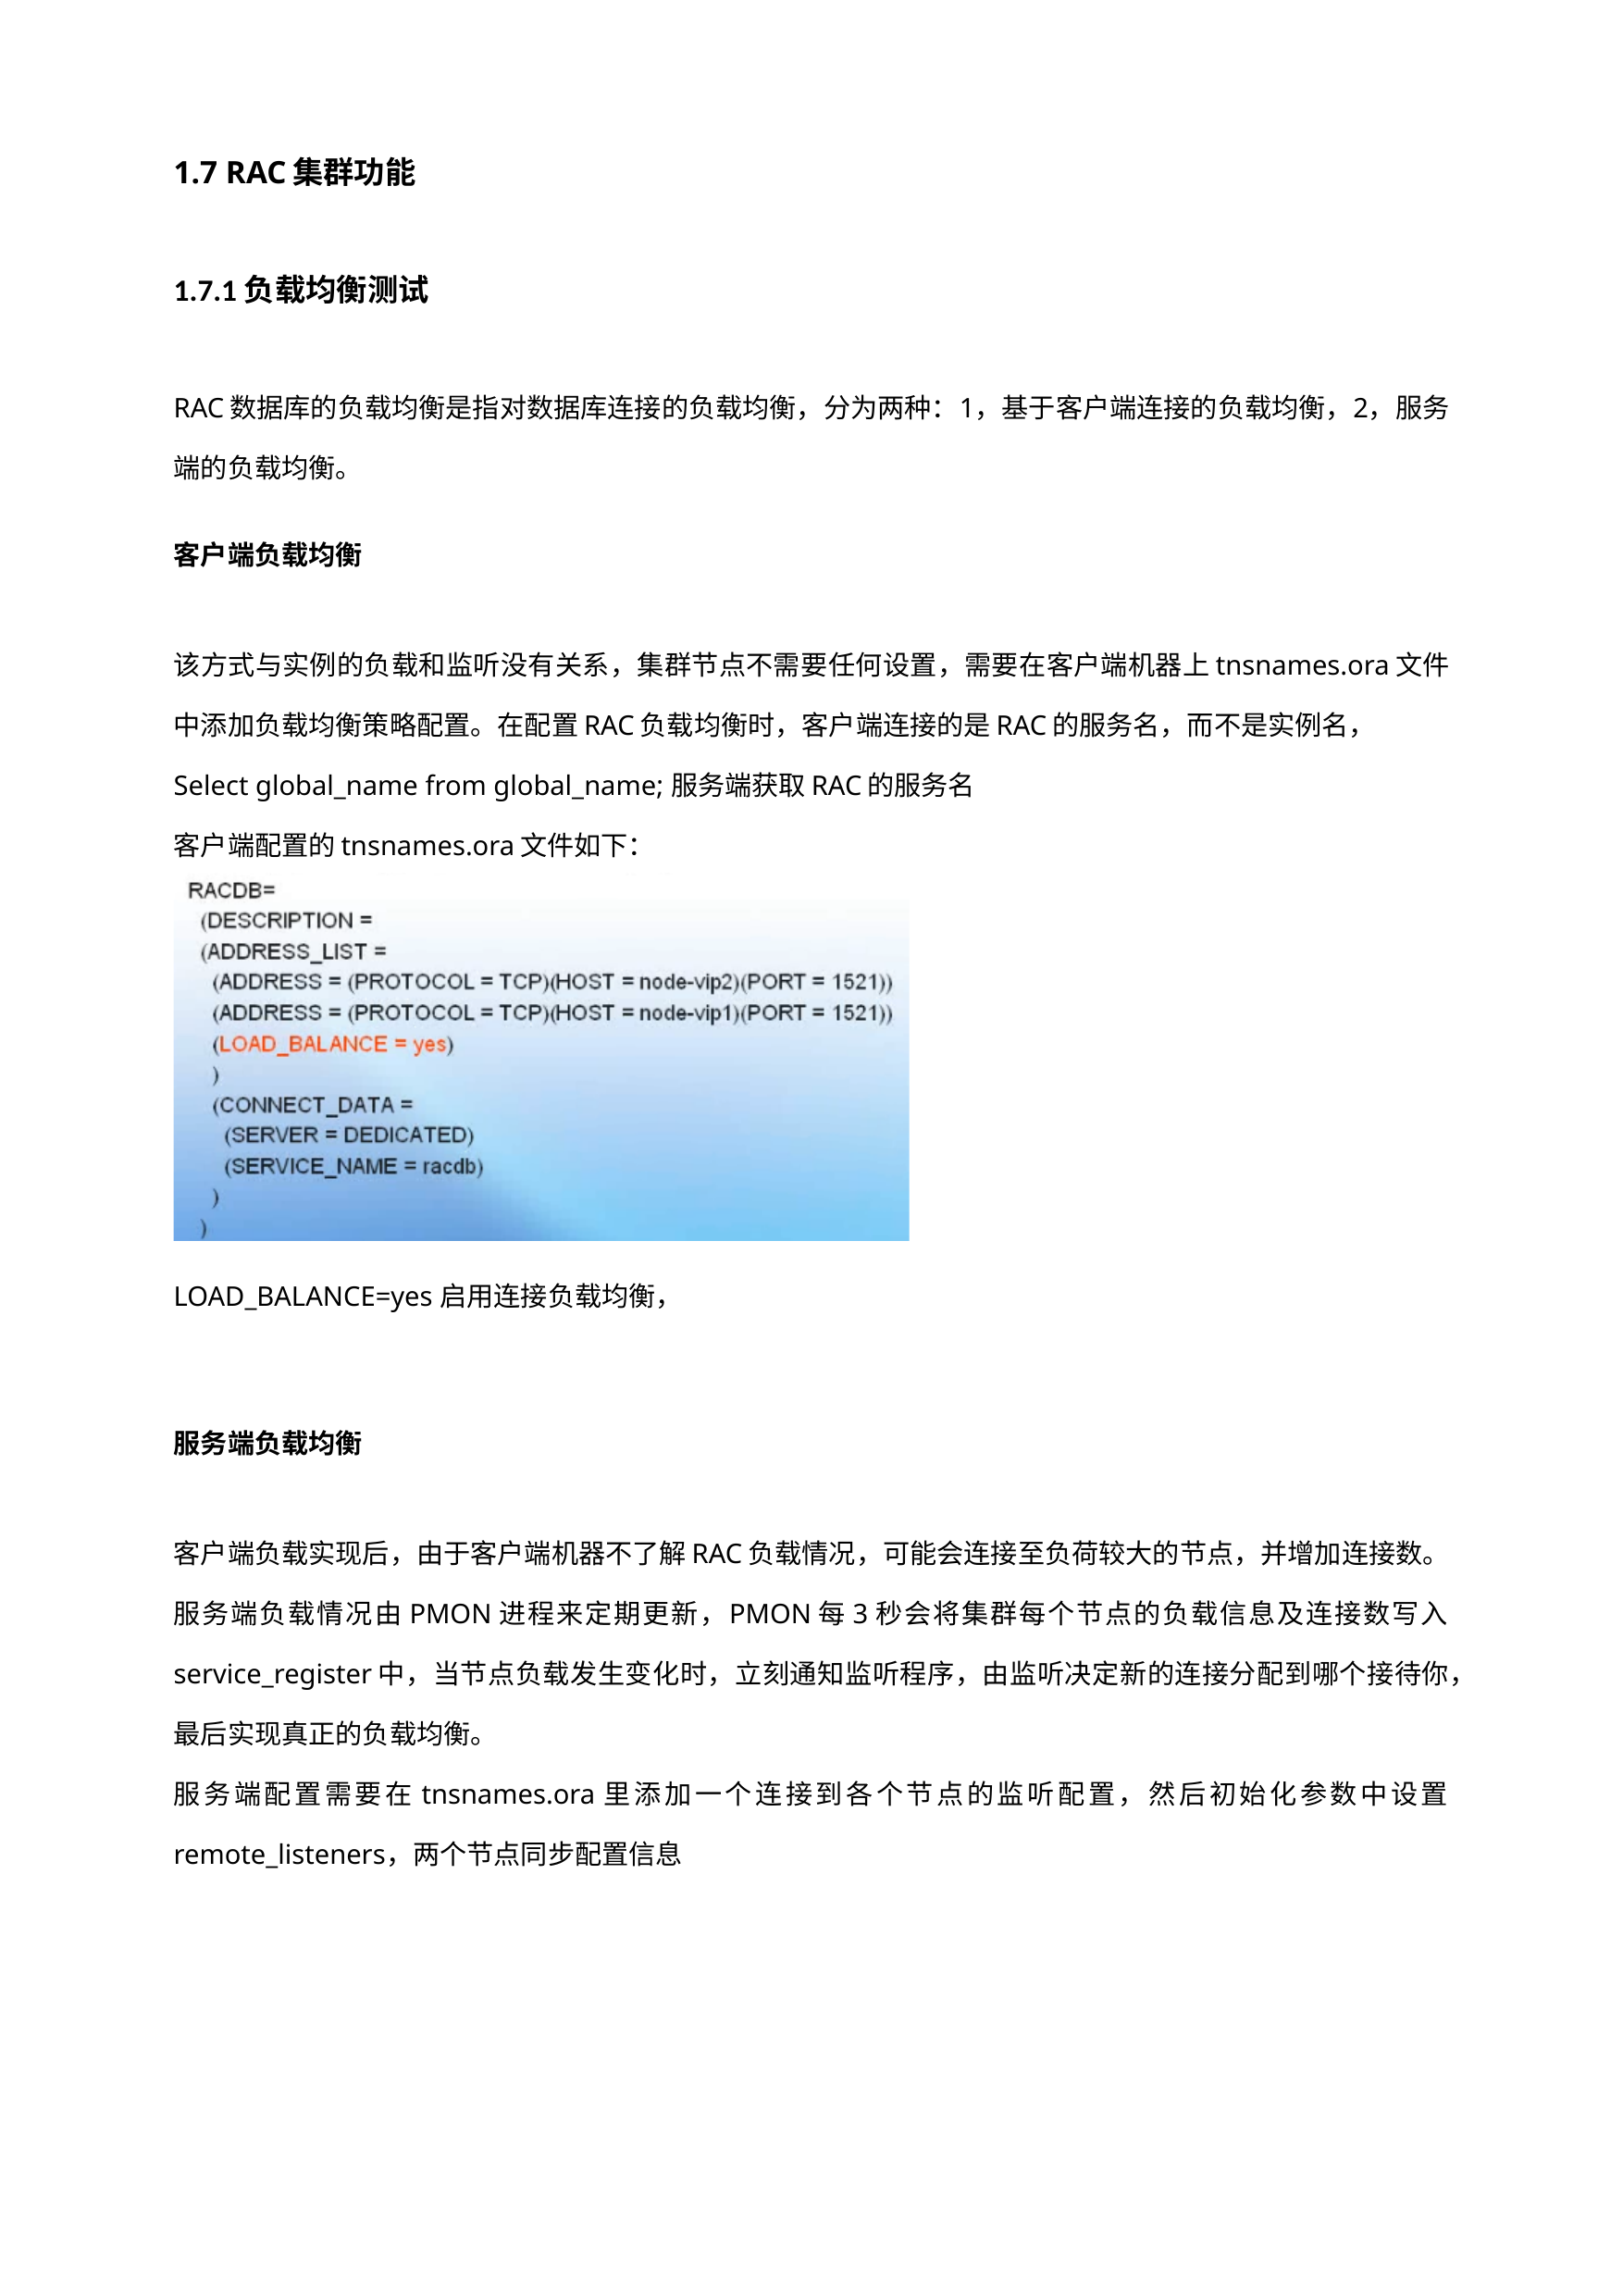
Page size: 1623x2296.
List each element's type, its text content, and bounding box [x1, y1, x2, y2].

text RAC数据库的负载均衡是指对数据库连接的负载均衡，分为两种：1，基于客户端连接的负载均衡，2，服务端的负载均衡。 [173, 376, 1449, 496]
subtitle 服务端负载均衡 [173, 1412, 1449, 1472]
text Select global_name from global_name; 服务端获取RAC的服务名 [173, 753, 1449, 813]
text LOAD_BALANCE=yes 启用连接负载均衡， [173, 1264, 1449, 1324]
subtitle 1.7 RAC集群功能 [173, 140, 1449, 200]
subtitle 客户端负载均衡 [173, 523, 1449, 583]
text 该方式与实例的负载和监听没有关系，集群节点不需要任何设置，需要在客户端机器上tnsnames.ora文件中添加负载均衡策略配置。在配置RAC负载均衡时，客户端连接的是RAC的服务名，而不是实例名， [173, 633, 1449, 753]
picture [173, 873, 910, 1241]
text 服务端负载情况由PMON进程来定期更新，PMON每3秒会将集群每个节点的负载信息及连接数写入service_register中，当节点负载发生变化时，立刻通知监听程序，由监听决定新的连接分配到哪个接待你，最后实现真正的负载均衡。 [173, 1582, 1449, 1762]
subtitle 1.7.1 负载均衡测试 [173, 258, 1449, 318]
text 服务端配置需要在tnsnames.ora里添加一个连接到各个节点的监听配置，然后初始化参数中设置remote_listeners，两个节点同步配置信息 [173, 1762, 1449, 1882]
text 客户端负载实现后，由于客户端机器不了解RAC负载情况，可能会连接至负荷较大的节点，并增加连接数。 [173, 1521, 1449, 1582]
text 客户端配置的tnsnames.ora文件如下： [173, 813, 1449, 874]
